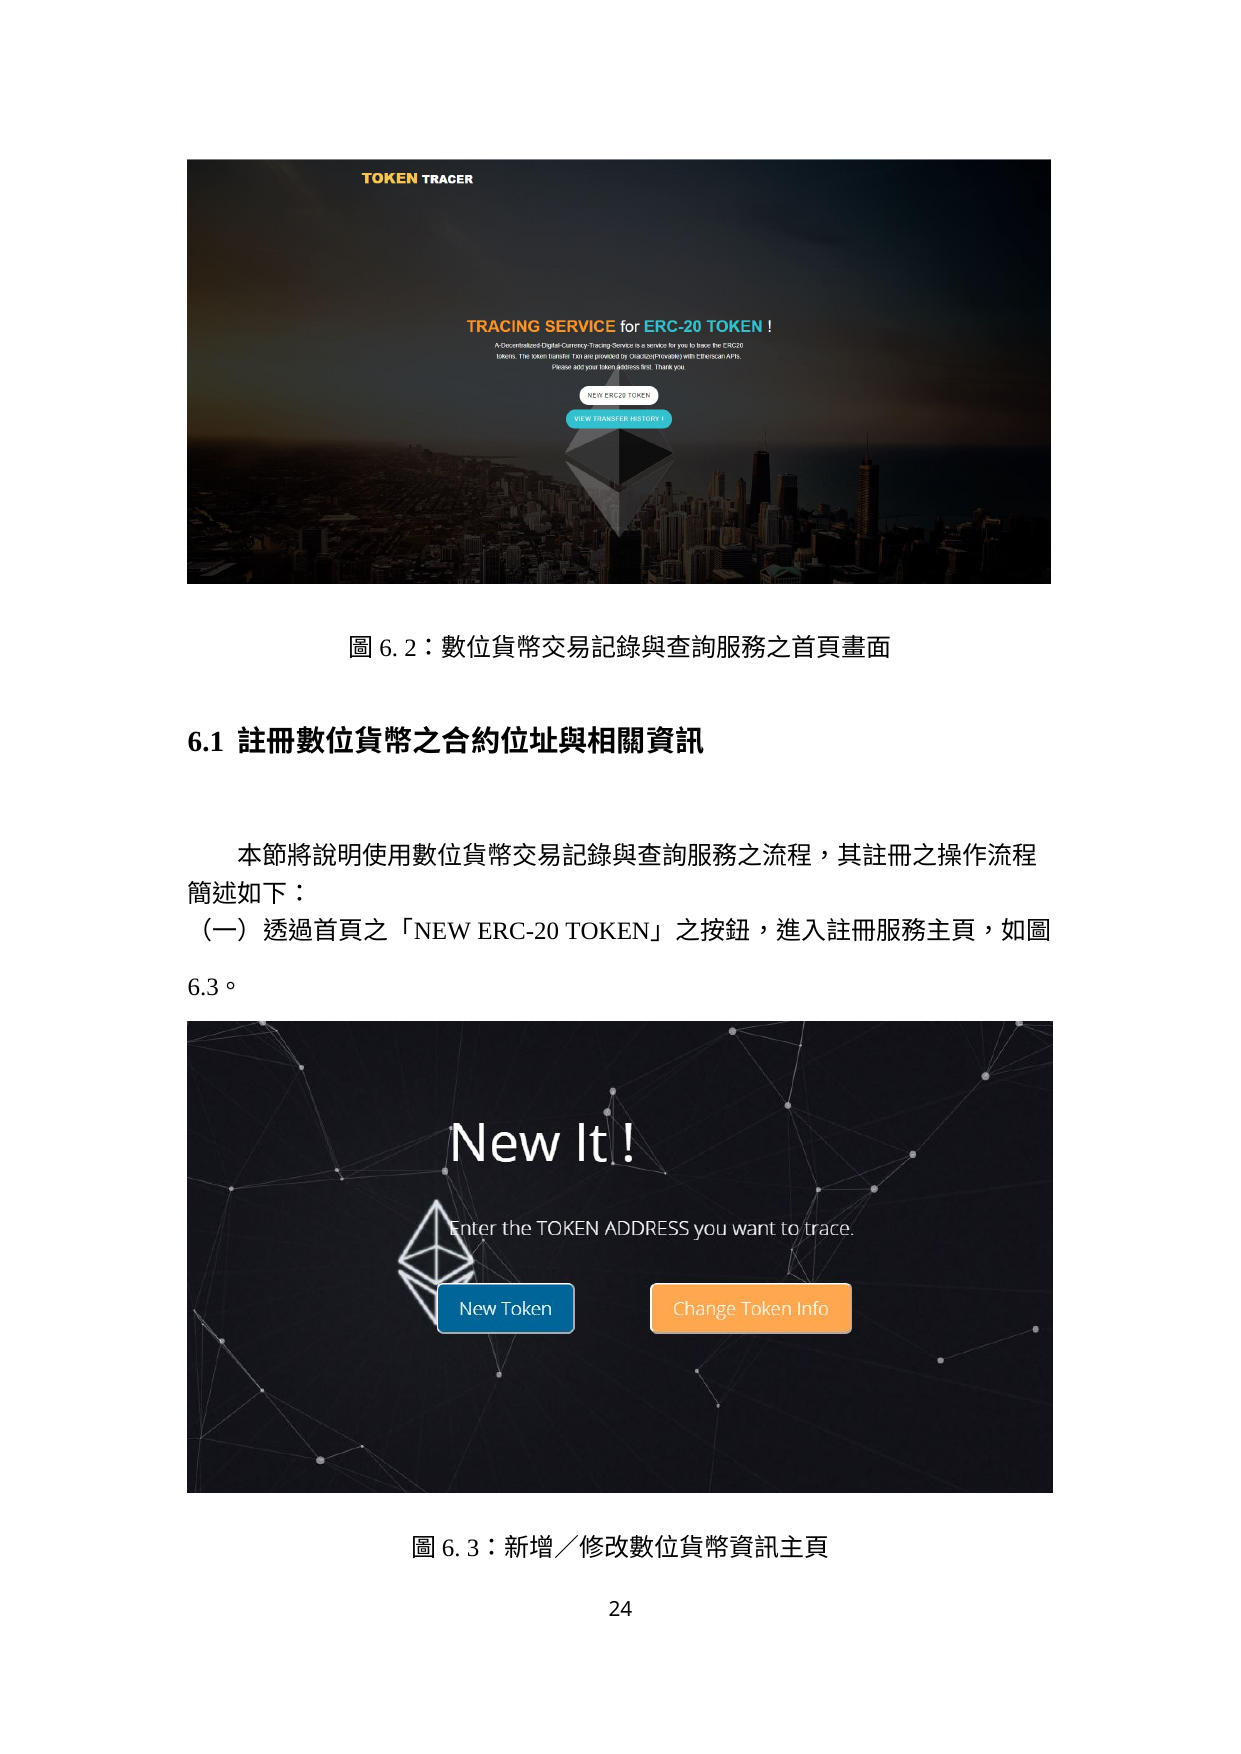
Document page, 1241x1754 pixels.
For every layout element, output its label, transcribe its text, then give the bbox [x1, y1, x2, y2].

picture [187, 159, 1051, 584]
text （一）透過首頁之「NEW ERC-20 TOKEN」之按鈕，進入註冊服務主頁，如圖6.3。 [187, 910, 1053, 1004]
subtitle 6.1 註冊數位貨幣之合約位址與相關資訊 [187, 701, 1053, 776]
text 圖 6. 3：新增／修改數位貨幣資訊主頁 [187, 1526, 1053, 1564]
picture [187, 1021, 1053, 1493]
text 圖 6. 2：數位貨幣交易記錄與查詢服務之首頁畫面 [187, 626, 1053, 664]
text 本節將說明使用數位貨幣交易記錄與查詢服務之流程，其註冊之操作流程簡述如下： [187, 835, 1053, 910]
